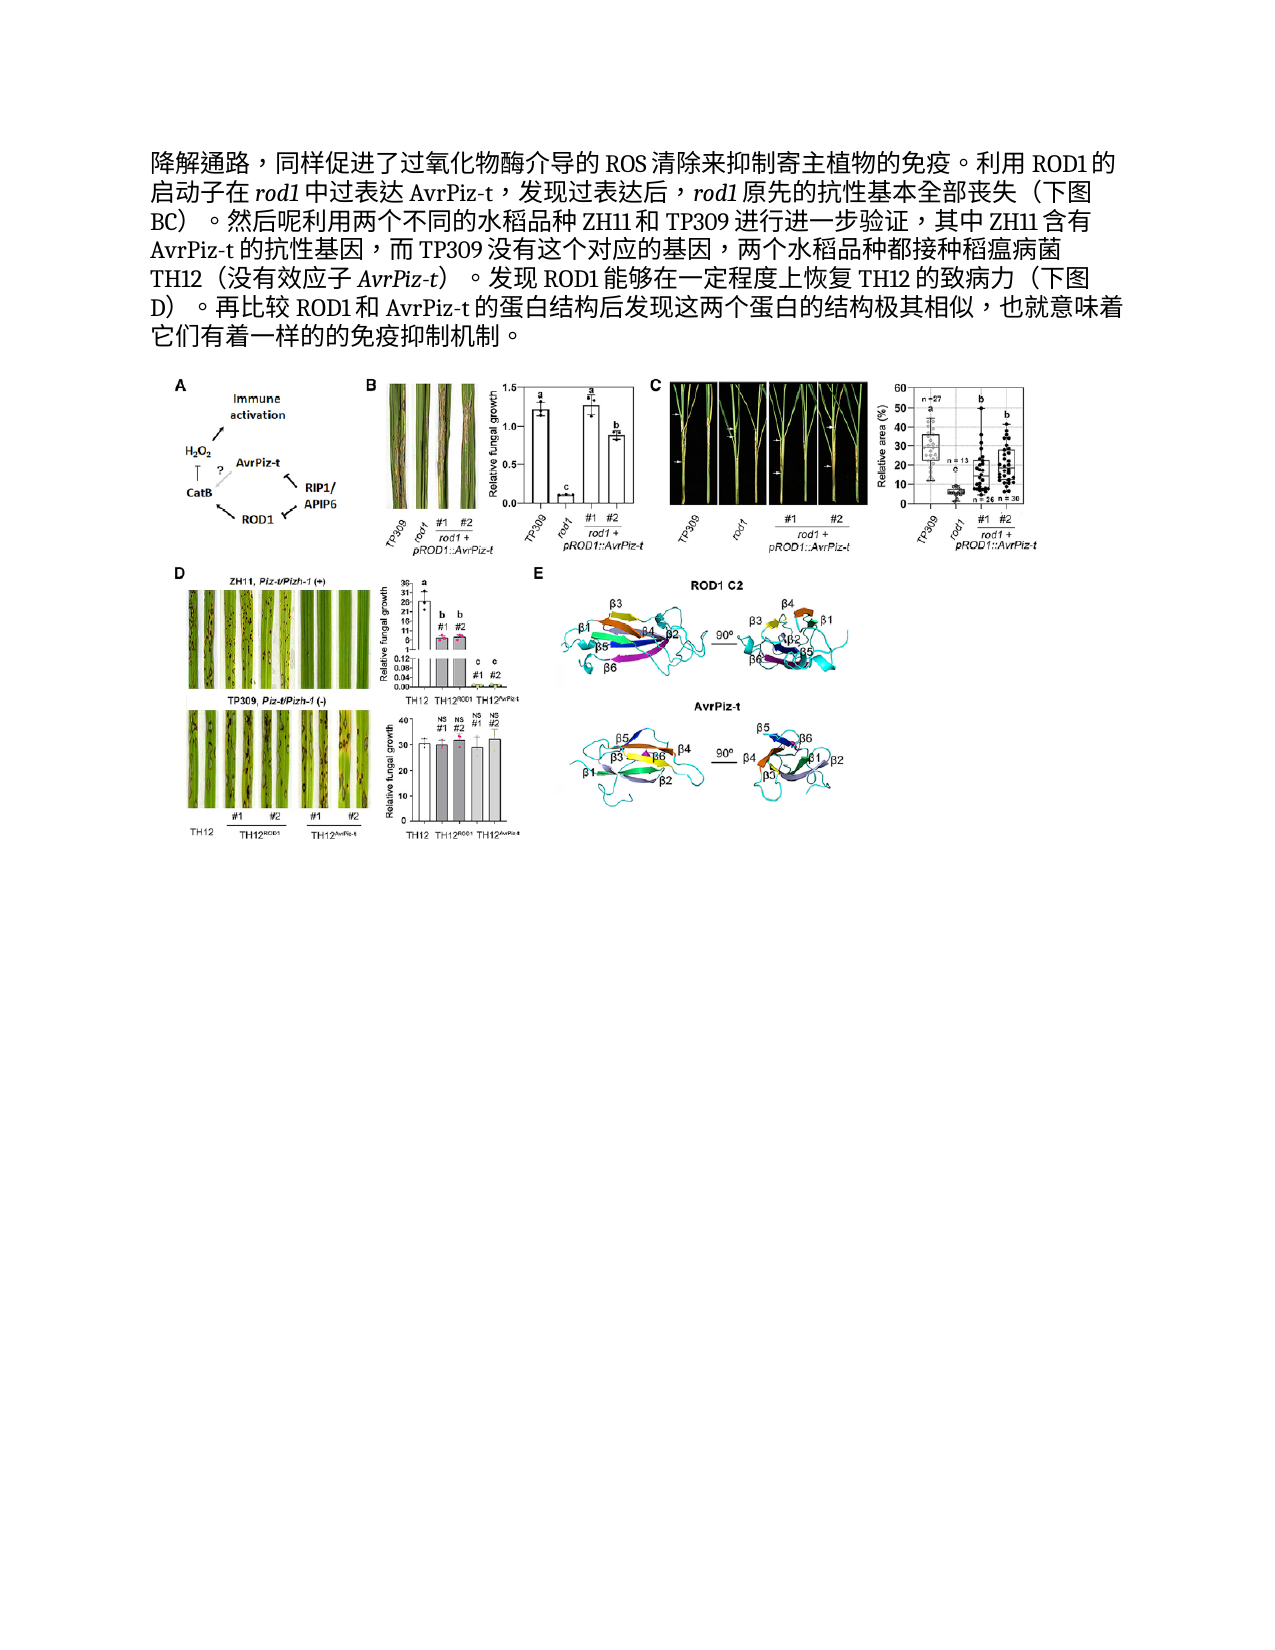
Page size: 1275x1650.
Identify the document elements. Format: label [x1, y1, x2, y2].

text [150, 150, 1125, 351]
picture [168, 370, 1044, 850]
